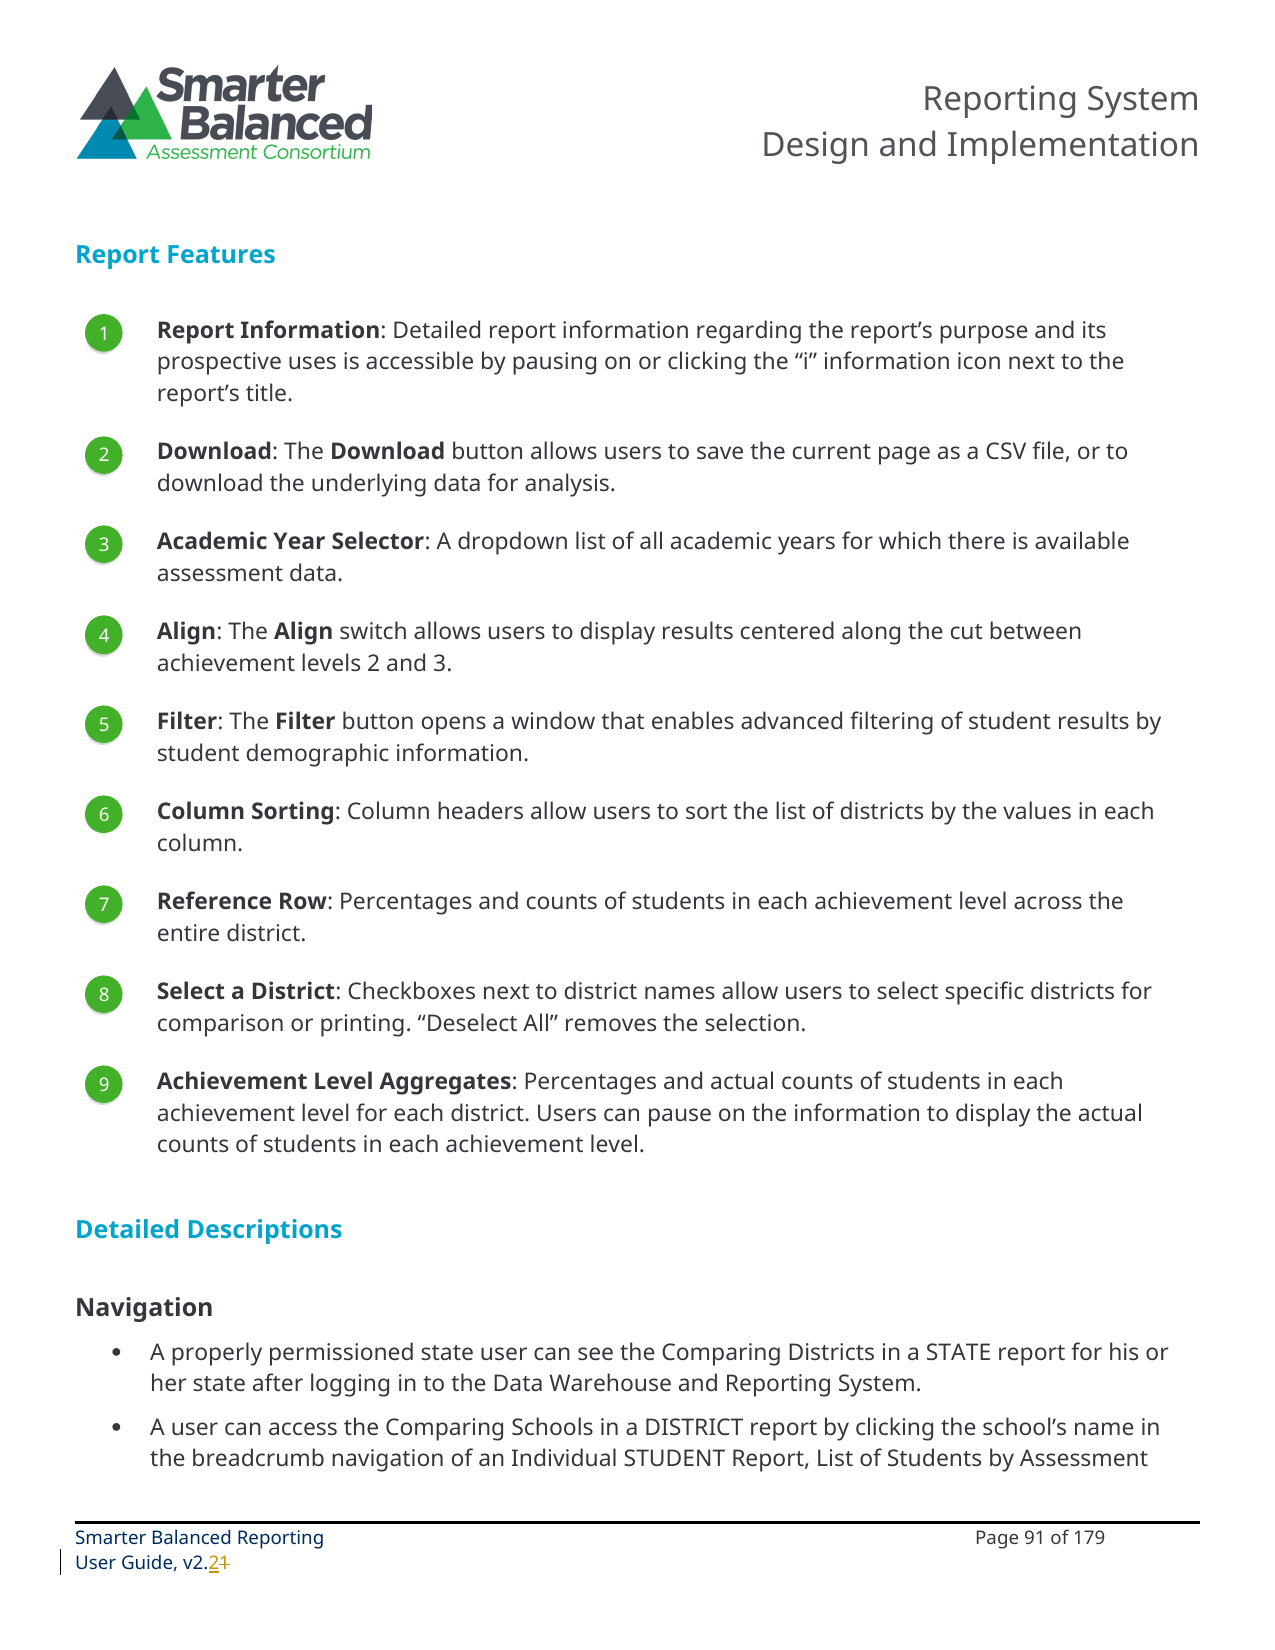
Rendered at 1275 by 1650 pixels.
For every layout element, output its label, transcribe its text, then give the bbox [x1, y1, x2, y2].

table_cell Align: The Align switch allows users to display results centered along the cut between achievement levels 2 and 3. [145, 615, 1188, 705]
table_header Report Information: Detailed report information regarding the report’s purpose and its prospective uses is accessible by pausing on or clicking the “i” information icon next to the report’s title. [145, 314, 1188, 435]
picture [76, 64, 373, 159]
table_cell [63, 435, 144, 525]
table_cell Academic Year Selector: A dropdown list of all academic years for which there is available assessment data. [145, 525, 1188, 615]
list A properly permissioned state user can see the Comparing Districts in a STATE report for his or her state after logging in to the Data Warehouse and Reporting System. [112, 1336, 1200, 1398]
subtitle Detailed Descriptions [75, 1212, 1200, 1246]
table_cell [63, 705, 144, 795]
table_cell [63, 795, 144, 885]
list Navigation [75, 1289, 1200, 1323]
table_cell [63, 975, 144, 1065]
table_cell [63, 1065, 144, 1187]
table_cell [63, 885, 144, 975]
table_cell [63, 525, 144, 615]
subtitle Report Features [75, 236, 1200, 270]
table_cell Download: The Download button allows users to save the current page as a CSV file, or to download the underlying data for analysis. [145, 435, 1188, 525]
table_cell Filter: The Filter button opens a window that enables advanced filtering of student results by student demographic information. [145, 705, 1188, 795]
table_cell Select a District: Checkboxes next to district names allow users to select specific districts for comparison or printing. “Deselect All” removes the selection. [145, 975, 1188, 1065]
table_cell Column Sorting: Column headers allow users to sort the list of districts by the values in each column. [145, 795, 1188, 885]
table_cell Reference Row: Percentages and counts of students in each achievement level across the entire district. [145, 885, 1188, 975]
table_cell Achievement Level Aggregates: Percentages and actual counts of students in each achievement level for each district. Users can pause on the information to display the actual counts of students in each achievement level. [145, 1065, 1188, 1187]
table_cell [63, 615, 144, 705]
table_header [63, 314, 144, 435]
